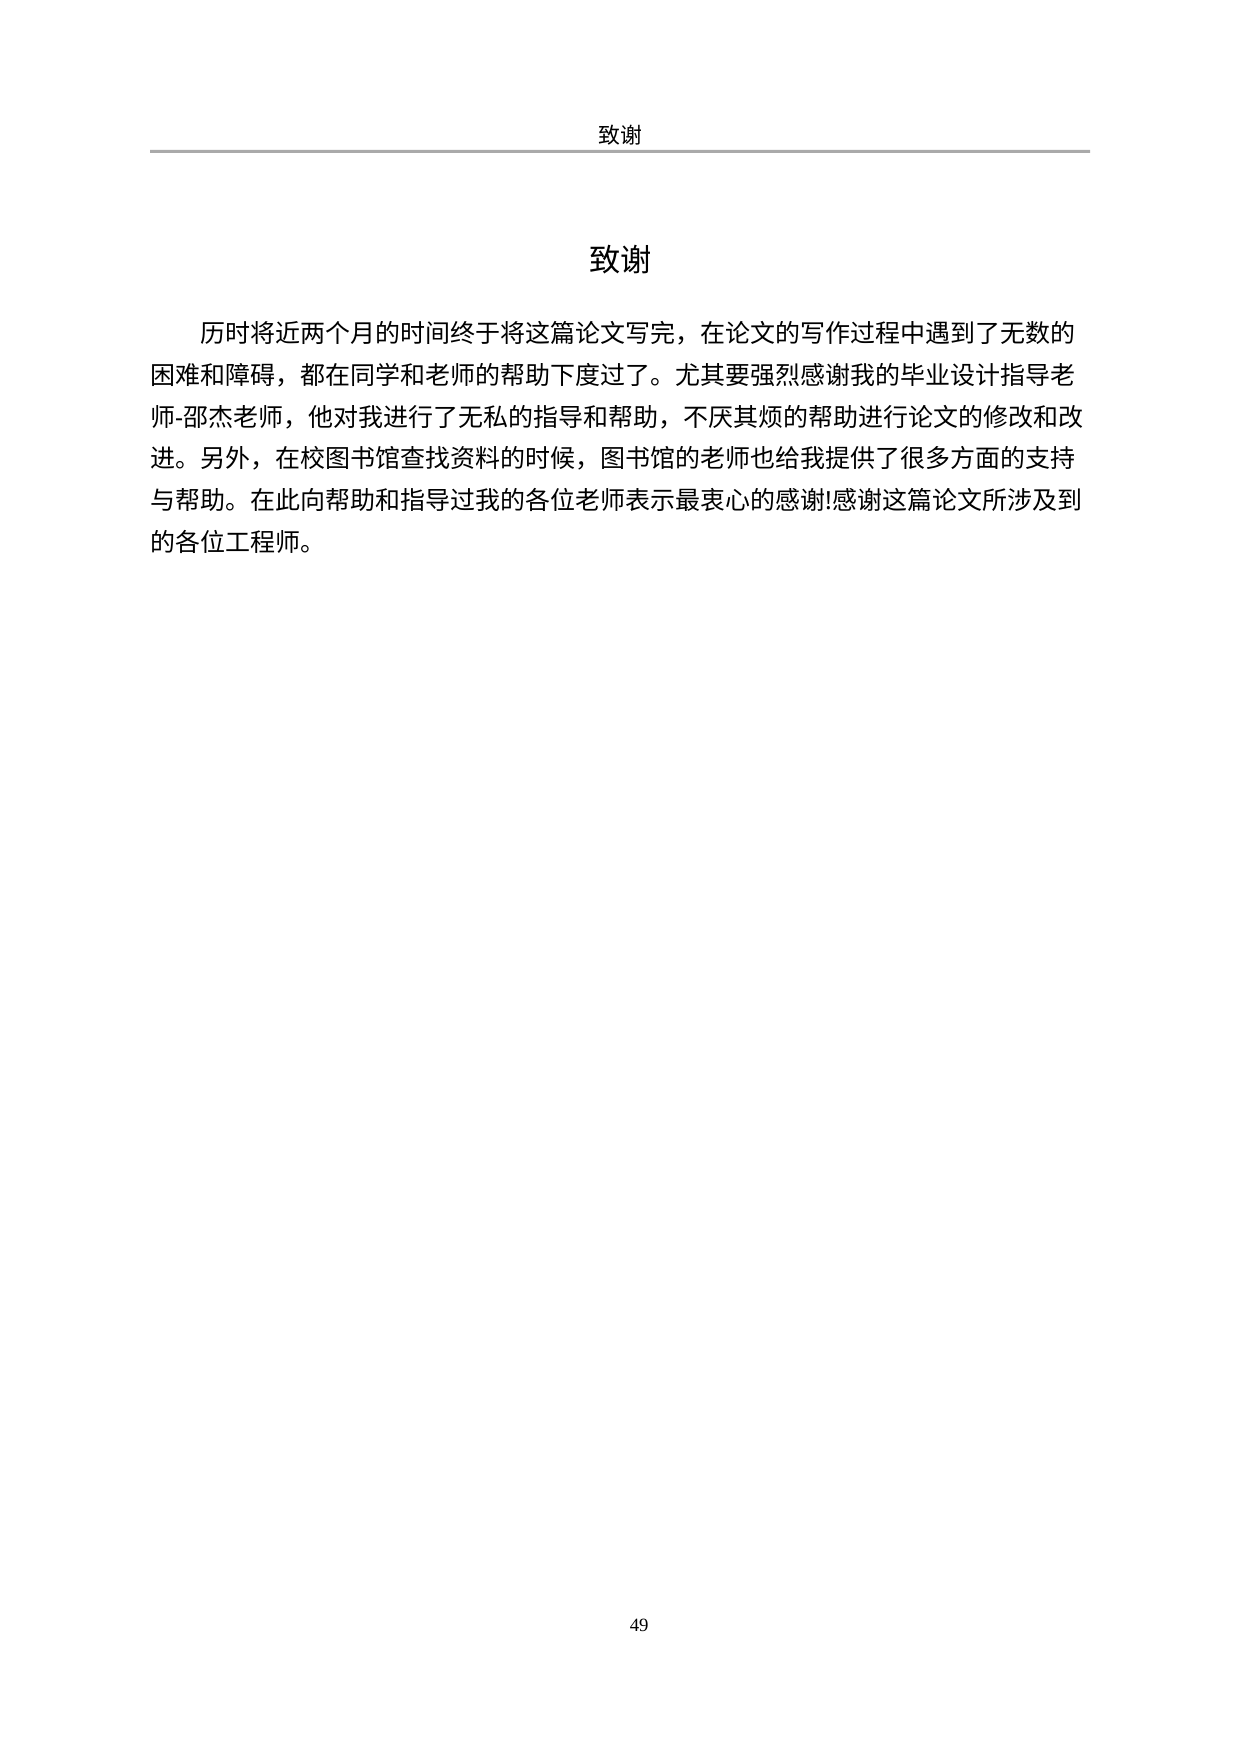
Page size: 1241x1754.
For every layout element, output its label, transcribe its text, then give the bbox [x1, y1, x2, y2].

text 历时将近两个月的时间终于将这篇论文写完，在论文的写作过程中遇到了无数的困难和障碍，都在同学和老师的帮助下度过了。尤其要强烈感谢我的毕业设计指导老师-邵杰老师，他对我进行了无私的指导和帮助，不厌其烦的帮助进行论文的修改和改进。另外，在校图书馆查找资料的时候，图书馆的老师也给我提供了很多方面的支持与帮助。在此向帮助和指导过我的各位老师表示最衷心的感谢!感谢这篇论文所涉及到的各位工程师。 [150, 309, 1090, 559]
